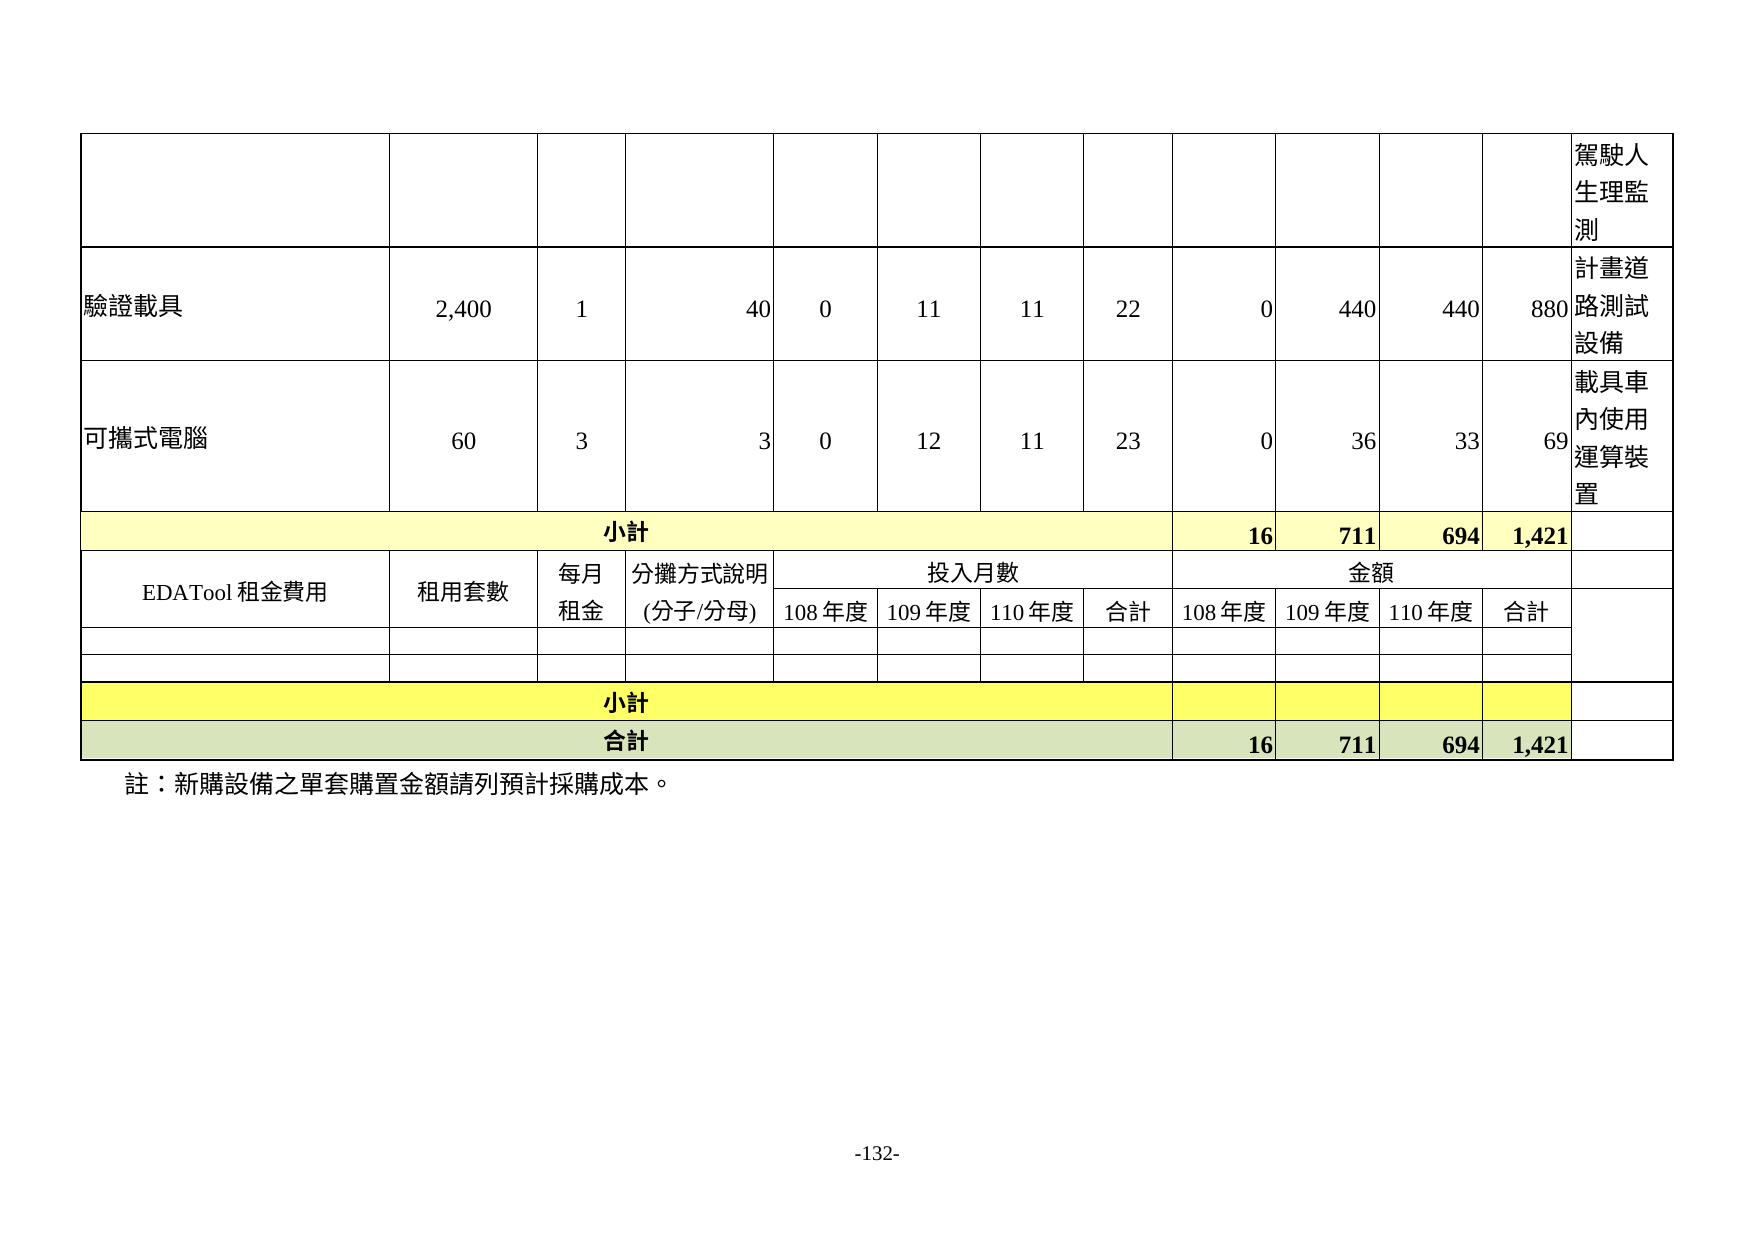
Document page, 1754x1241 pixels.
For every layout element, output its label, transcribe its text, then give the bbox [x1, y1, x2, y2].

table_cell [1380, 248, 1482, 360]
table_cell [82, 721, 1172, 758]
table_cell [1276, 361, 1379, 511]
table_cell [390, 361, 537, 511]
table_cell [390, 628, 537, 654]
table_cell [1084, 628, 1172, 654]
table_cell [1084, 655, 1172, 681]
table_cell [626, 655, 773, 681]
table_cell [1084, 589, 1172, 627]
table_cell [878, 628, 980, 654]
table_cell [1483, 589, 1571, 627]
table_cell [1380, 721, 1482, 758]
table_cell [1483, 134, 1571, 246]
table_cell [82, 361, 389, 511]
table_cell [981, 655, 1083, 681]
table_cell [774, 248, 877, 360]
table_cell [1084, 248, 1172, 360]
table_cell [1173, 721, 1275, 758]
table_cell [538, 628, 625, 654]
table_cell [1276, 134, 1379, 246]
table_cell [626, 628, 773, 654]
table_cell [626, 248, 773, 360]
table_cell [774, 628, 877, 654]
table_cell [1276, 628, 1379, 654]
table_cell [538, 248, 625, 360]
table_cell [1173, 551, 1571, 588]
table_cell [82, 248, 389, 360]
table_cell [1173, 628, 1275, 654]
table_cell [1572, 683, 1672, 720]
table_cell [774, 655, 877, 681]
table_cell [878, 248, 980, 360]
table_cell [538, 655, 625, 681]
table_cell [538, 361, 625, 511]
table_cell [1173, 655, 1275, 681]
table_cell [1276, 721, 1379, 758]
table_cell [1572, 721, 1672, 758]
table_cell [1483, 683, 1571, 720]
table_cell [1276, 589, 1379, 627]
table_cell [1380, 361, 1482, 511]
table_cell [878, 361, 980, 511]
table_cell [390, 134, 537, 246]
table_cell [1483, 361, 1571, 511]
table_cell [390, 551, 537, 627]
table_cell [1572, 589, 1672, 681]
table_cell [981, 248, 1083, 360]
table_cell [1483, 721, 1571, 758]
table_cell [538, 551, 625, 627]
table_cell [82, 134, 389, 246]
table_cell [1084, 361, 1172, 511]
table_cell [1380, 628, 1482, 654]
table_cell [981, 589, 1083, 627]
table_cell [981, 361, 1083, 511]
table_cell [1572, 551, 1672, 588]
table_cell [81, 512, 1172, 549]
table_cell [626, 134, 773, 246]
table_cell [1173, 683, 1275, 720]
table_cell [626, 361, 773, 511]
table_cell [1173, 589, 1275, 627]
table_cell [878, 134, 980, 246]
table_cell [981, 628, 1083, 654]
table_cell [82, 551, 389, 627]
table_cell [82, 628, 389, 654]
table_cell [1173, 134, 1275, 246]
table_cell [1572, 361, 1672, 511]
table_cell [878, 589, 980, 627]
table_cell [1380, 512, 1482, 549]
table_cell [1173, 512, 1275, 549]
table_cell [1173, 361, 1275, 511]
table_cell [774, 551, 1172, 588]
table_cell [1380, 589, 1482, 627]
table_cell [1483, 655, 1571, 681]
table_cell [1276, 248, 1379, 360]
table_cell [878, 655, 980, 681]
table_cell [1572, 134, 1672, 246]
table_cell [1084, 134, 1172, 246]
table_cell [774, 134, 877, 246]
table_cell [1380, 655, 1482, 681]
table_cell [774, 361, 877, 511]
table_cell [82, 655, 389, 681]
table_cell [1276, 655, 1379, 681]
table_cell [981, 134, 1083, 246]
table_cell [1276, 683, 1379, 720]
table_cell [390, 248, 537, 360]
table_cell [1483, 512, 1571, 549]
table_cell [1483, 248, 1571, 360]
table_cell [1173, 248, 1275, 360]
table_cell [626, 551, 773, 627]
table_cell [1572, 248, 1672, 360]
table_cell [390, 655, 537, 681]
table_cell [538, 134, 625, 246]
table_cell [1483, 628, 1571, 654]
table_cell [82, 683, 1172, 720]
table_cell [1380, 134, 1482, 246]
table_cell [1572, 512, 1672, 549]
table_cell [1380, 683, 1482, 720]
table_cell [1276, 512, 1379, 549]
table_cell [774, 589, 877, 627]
text 註：新購設備之單套購置金額請列預計採購成本。 [124, 761, 1630, 802]
